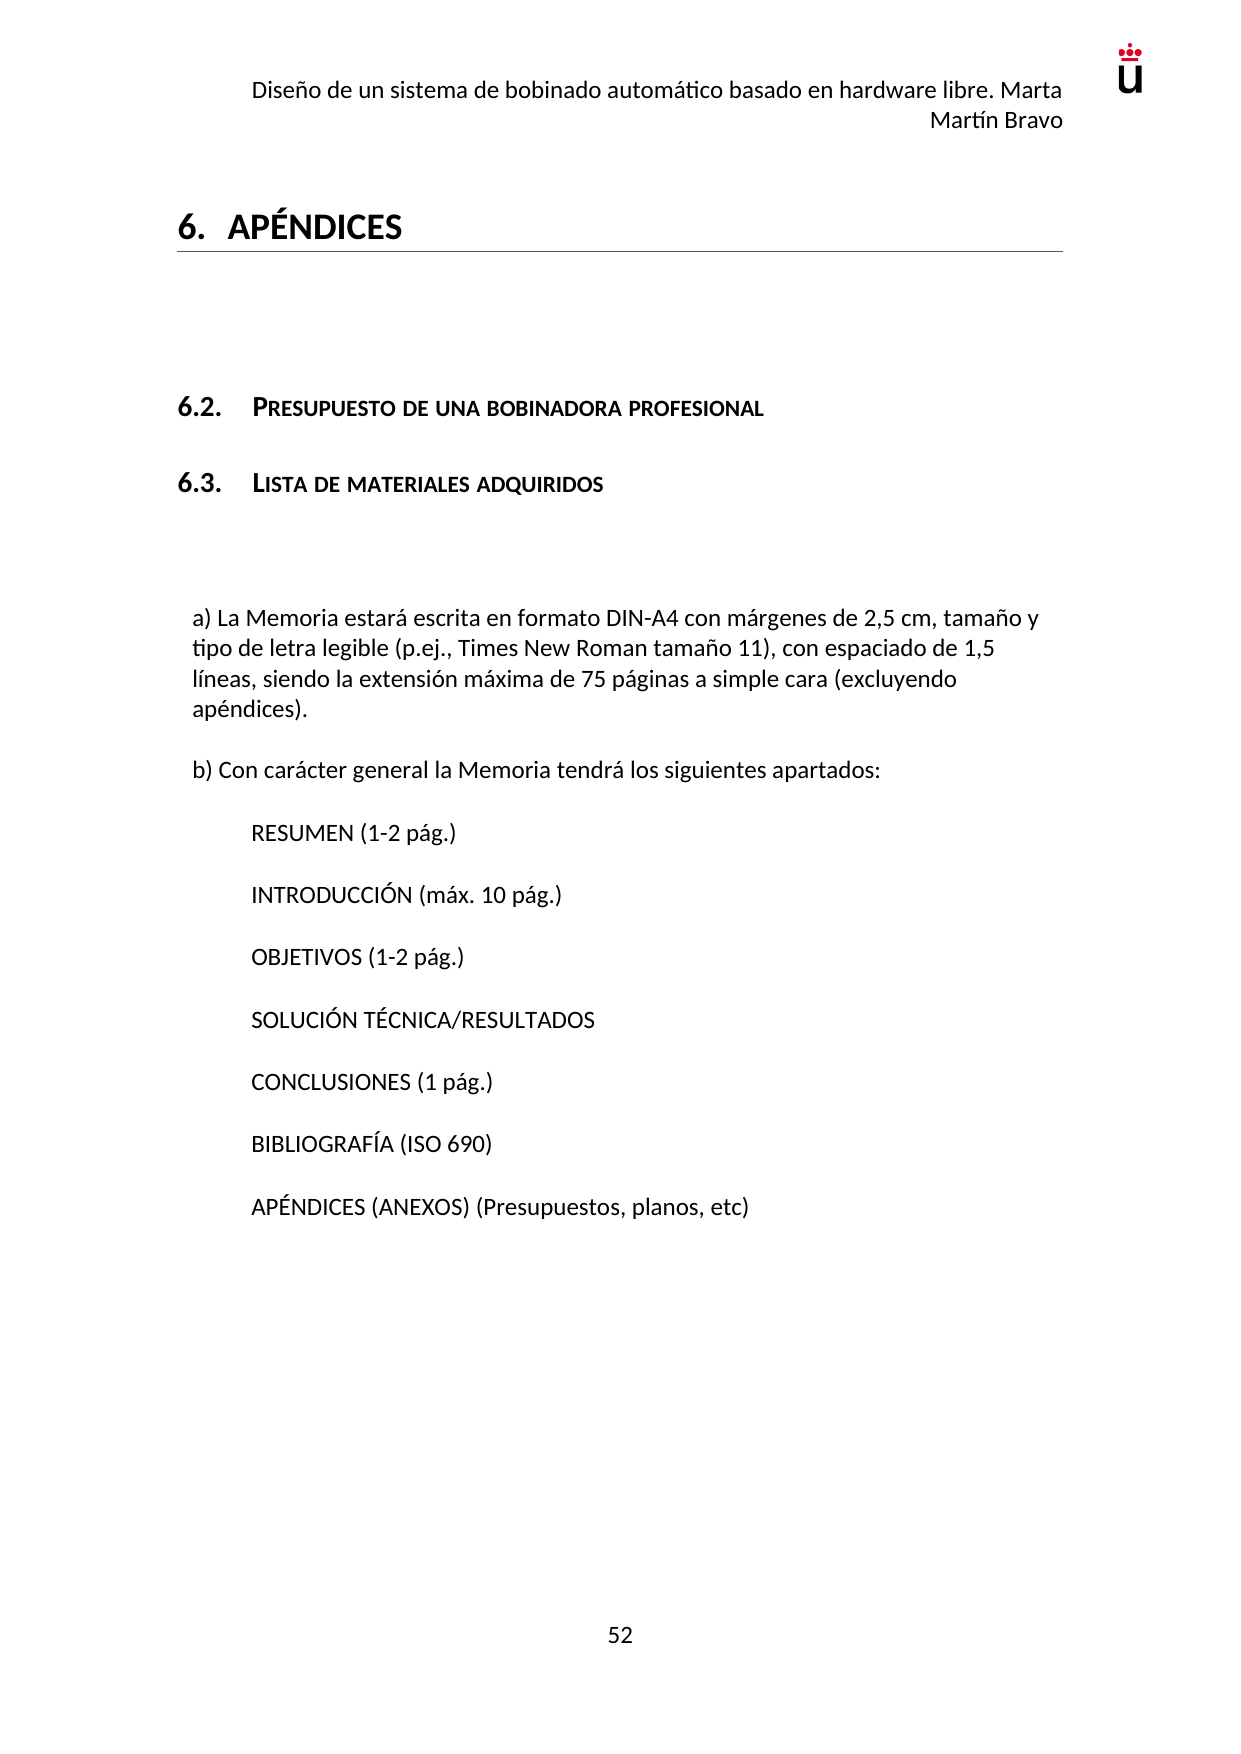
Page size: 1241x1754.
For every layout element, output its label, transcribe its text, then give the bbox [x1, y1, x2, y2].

text OBJETIVOS (1-2 pág.) [251, 941, 1063, 972]
subtitle Lista de materiales adquiridos [177, 464, 1063, 500]
subtitle APÉNDICES [177, 203, 1063, 251]
text INTRODUCCIÓN (máx. 10 pág.) [251, 879, 1063, 909]
text BIBLIOGRAFÍA (ISO 690) [251, 1129, 1063, 1159]
subtitle Presupuesto de una bobinadora profesional [177, 388, 1063, 424]
picture [1118, 43, 1146, 95]
text RESUMEN (1-2 pág.) [251, 817, 1063, 847]
text b) Con carácter general la Memoria tendrá los siguientes apartados: [192, 754, 1063, 785]
text SOLUCIÓN TÉCNICA/RESULTADOS [251, 1004, 1063, 1034]
text CONCLUSIONES (1 pág.) [251, 1066, 1063, 1097]
text a) La Memoria estará escrita en formato DIN-A4 con márgenes de 2,5 cm, tamaño y tipo de letra legible (p.ej., Times New Roman tamaño 11), con espaciado de 1,5 líneas, siendo la extensión máxima de 75 páginas a simple cara (excluyendo apéndices). [192, 602, 1063, 724]
text APÉNDICES (ANEXOS) (Presupuestos, planos, etc) [251, 1191, 1063, 1222]
